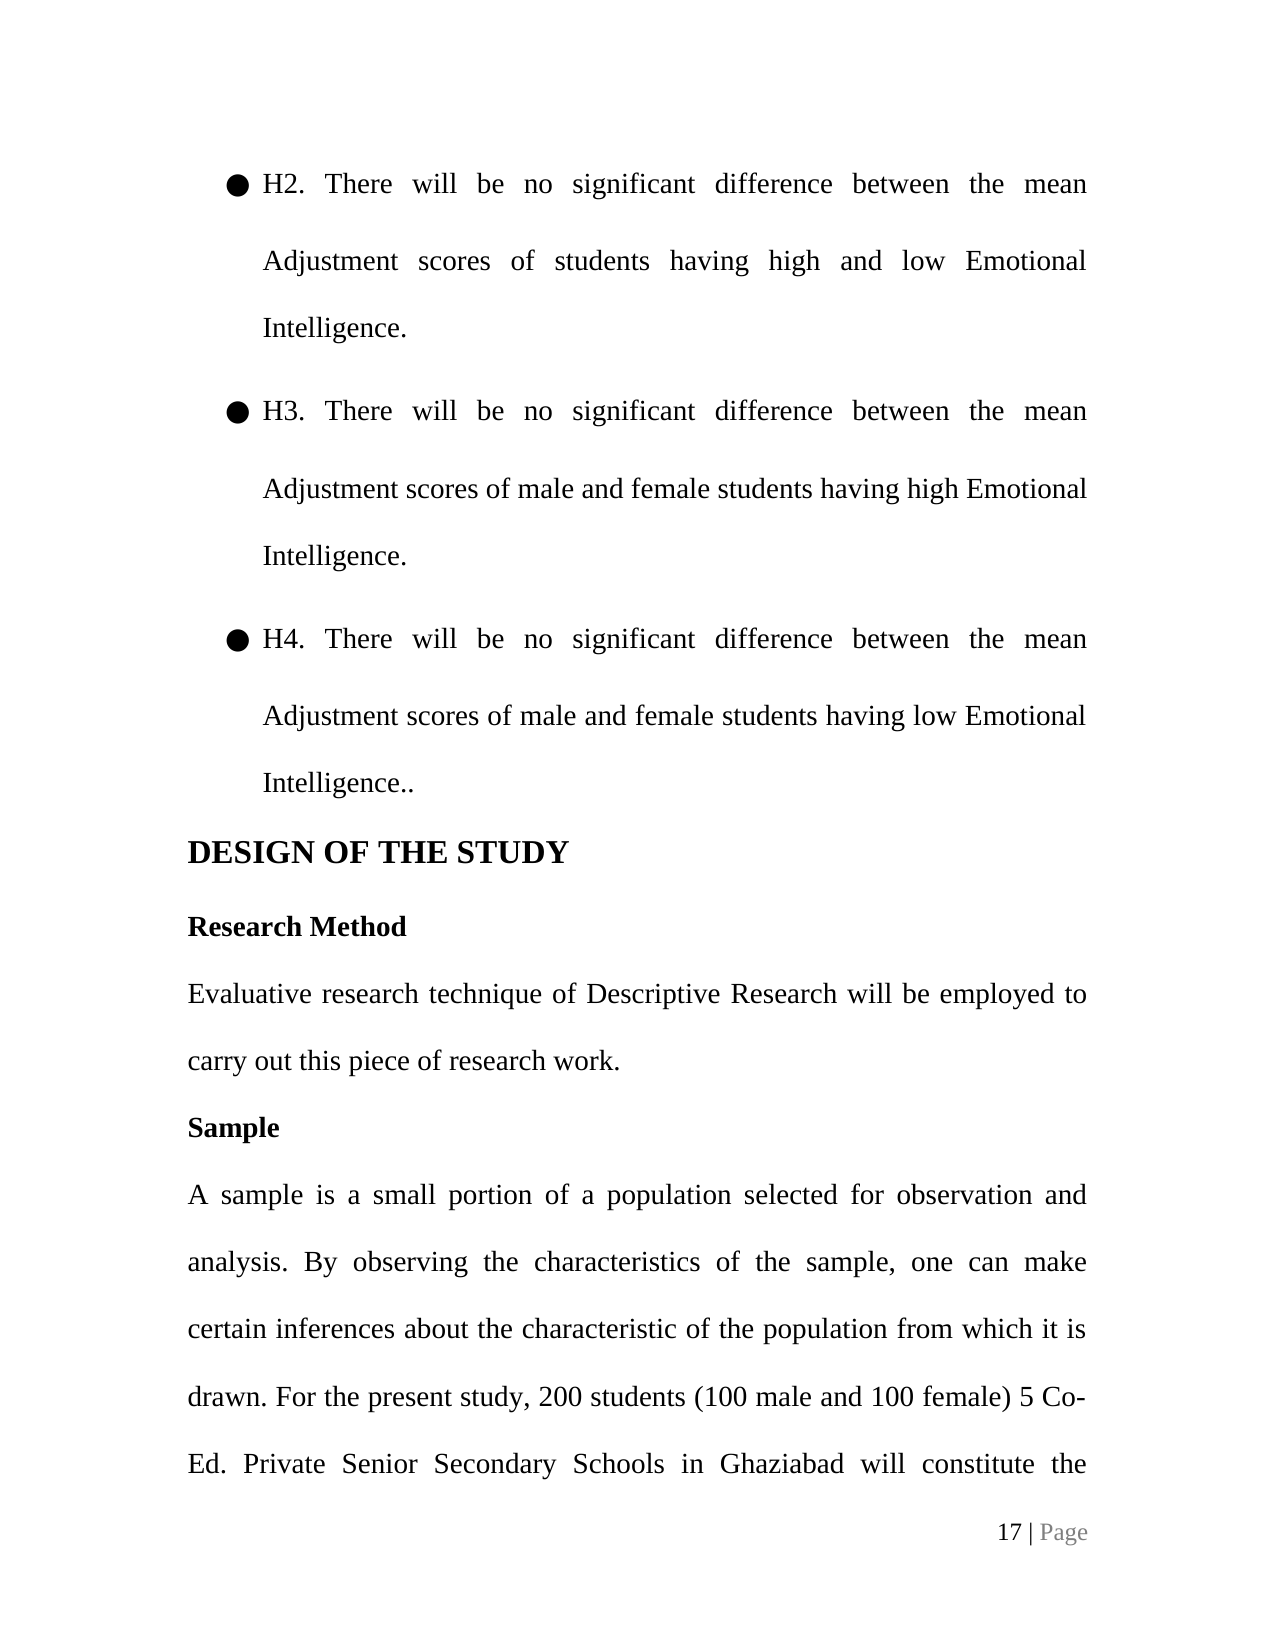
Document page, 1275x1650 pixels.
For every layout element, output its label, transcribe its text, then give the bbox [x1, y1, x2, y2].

text Sample [187, 1110, 1088, 1144]
list H4. There will be no significant difference between the mean Adjustment scores of male and female students having low Emotional Intelligence.. [225, 605, 1088, 799]
list H3. There will be no significant difference between the mean Adjustment scores of male and female students having high Emotional Intelligence. [225, 377, 1088, 571]
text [187, 1177, 1088, 1479]
text Evaluative research technique of Descriptive Research will be employed to carry out this piece of research work. [187, 976, 1088, 1077]
text Research Method [187, 909, 1088, 943]
list H2. There will be no significant difference between the mean Adjustment scores of students having high and low Emotional Intelligence. [225, 150, 1088, 344]
text DESIGN OF THE STUDY [187, 832, 1088, 871]
